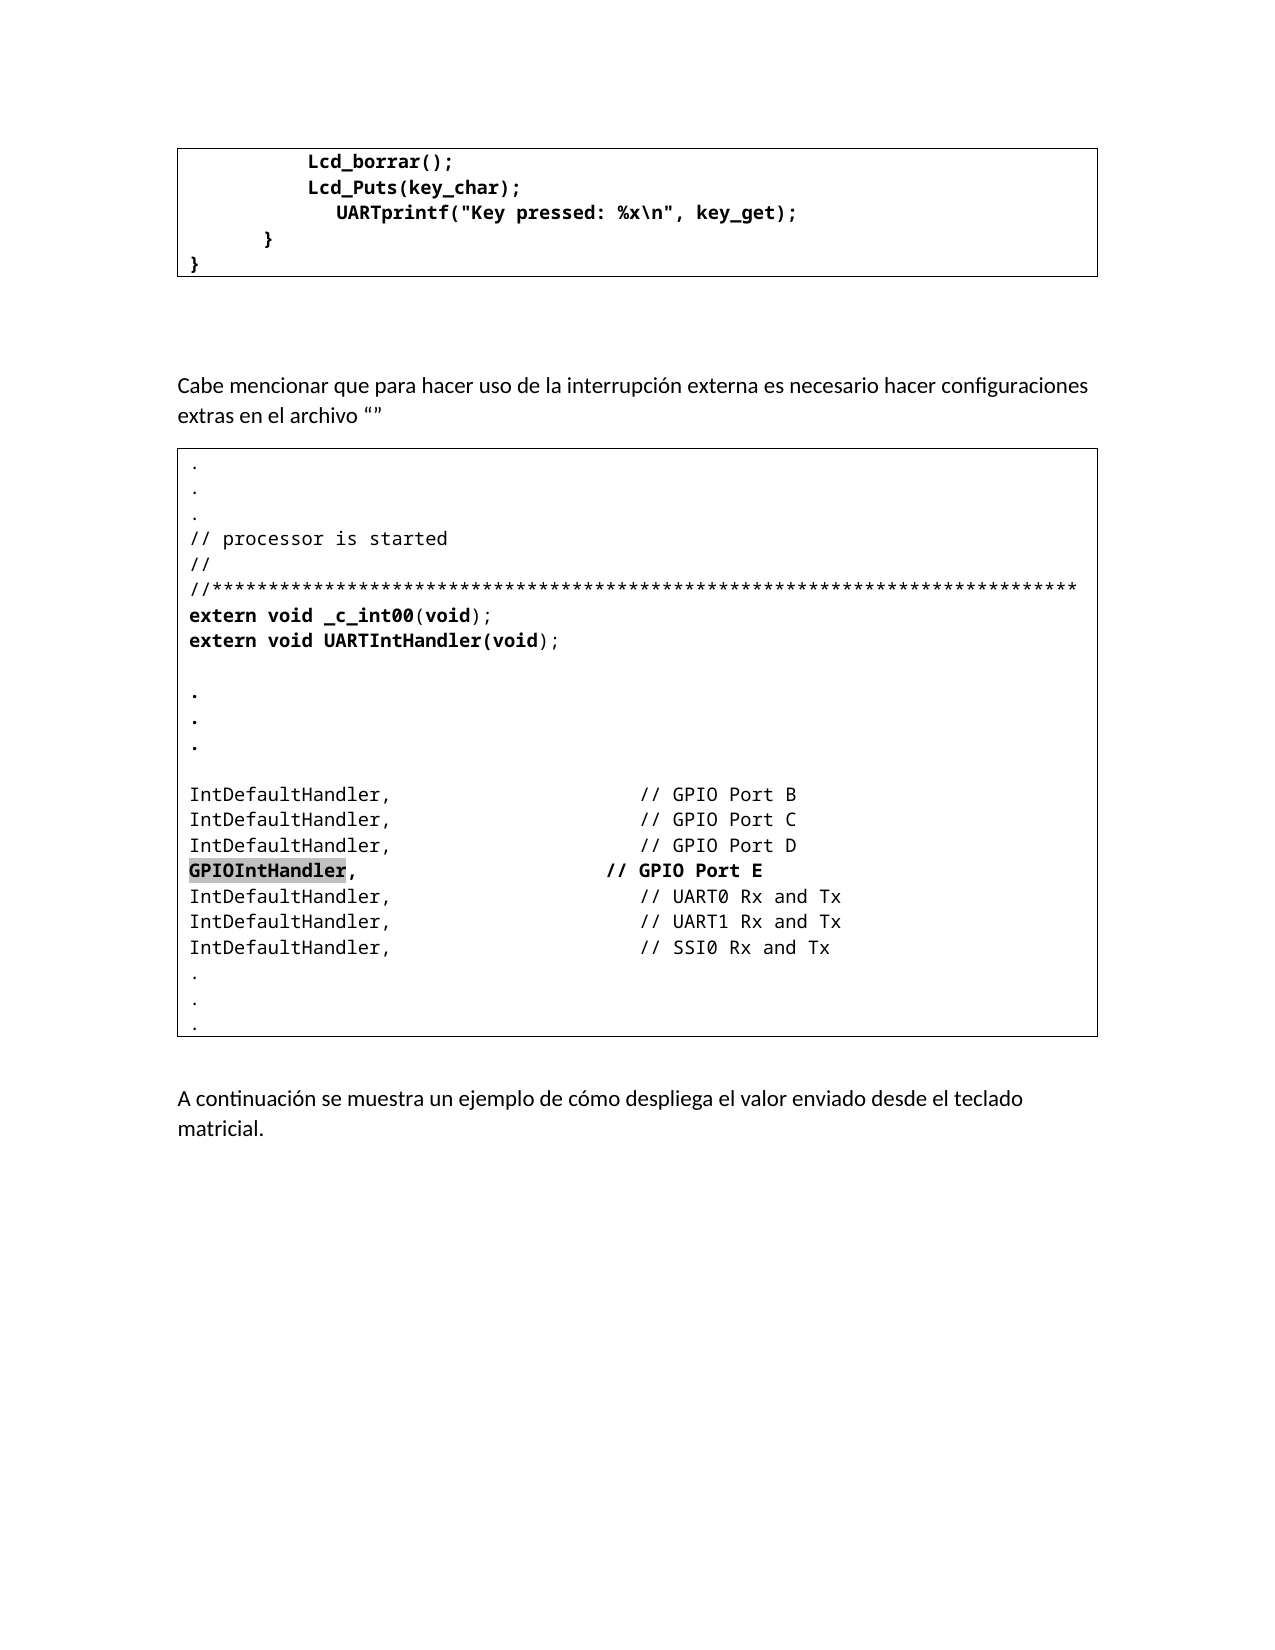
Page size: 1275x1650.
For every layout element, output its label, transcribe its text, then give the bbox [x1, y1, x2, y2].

table_header . . . // processor is started // //***************************************************************************** extern void _c_int00(void); extern void UARTIntHandler(void); . . . IntDefaultHandler, // GPIO Port B IntDefaultHandler, // GPIO Port C IntDefaultHandler, // GPIO Port D GPIOIntHandler, // GPIO Port E IntDefaultHandler, // UART0 Rx and Tx IntDefaultHandler, // UART1 Rx and Tx IntDefaultHandler, // SSI0 Rx and Tx . . . [178, 449, 1097, 1036]
text A continuación se muestra un ejemplo de cómo despliega el valor enviado desde el teclado matricial. [177, 1084, 1098, 1142]
text Cabe mencionar que para hacer uso de la interrupción externa es necesario hacer configuraciones extras en el archivo “” [177, 371, 1098, 429]
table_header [178, 149, 1097, 276]
